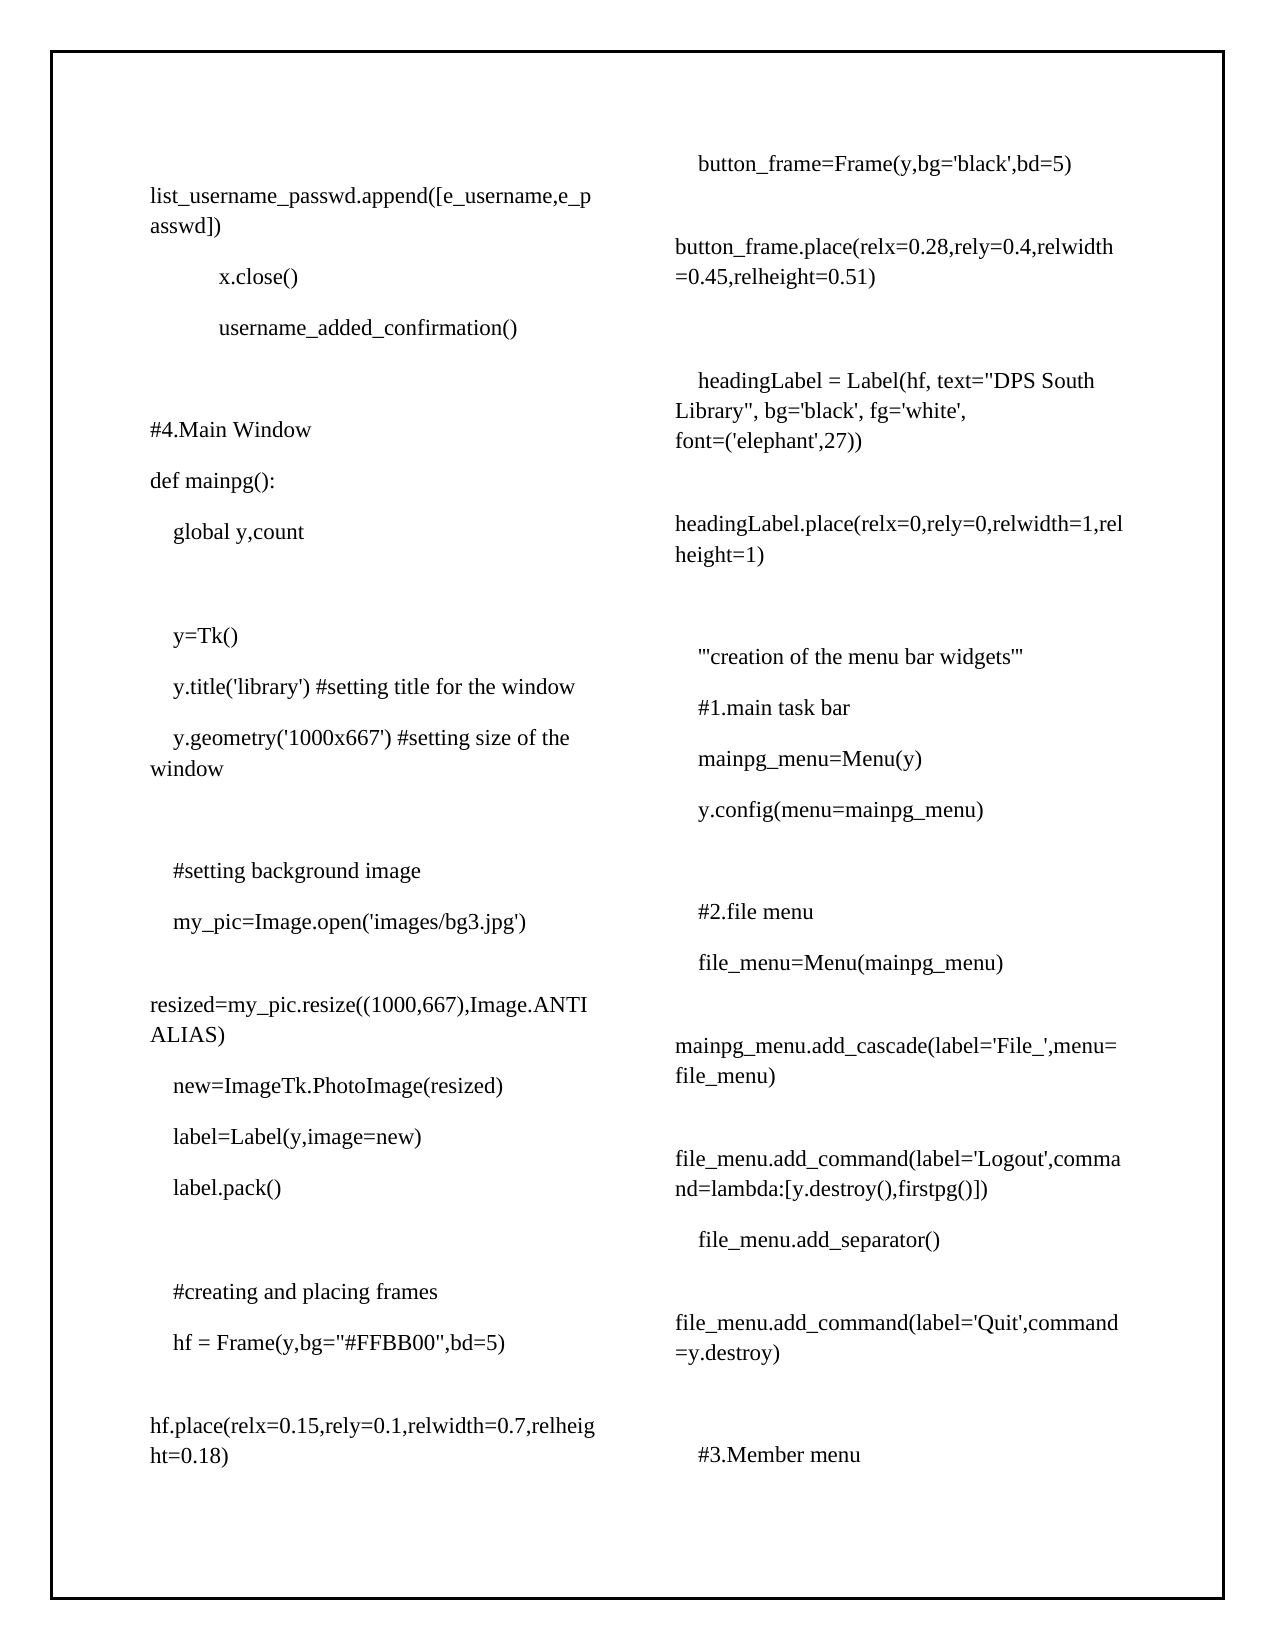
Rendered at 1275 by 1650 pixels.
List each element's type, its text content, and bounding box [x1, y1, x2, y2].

text headingLabel = Label(hf, text="DPS South Library", bg='black', fg='white', font=('elephant',27)) [675, 367, 1125, 454]
text #creating and placing frames [150, 1278, 600, 1304]
text new=ImageTk.PhotoImage(resized) [150, 1072, 600, 1098]
text y=Tk() [150, 622, 600, 649]
text button_frame=Frame(y,bg='black',bd=5) [675, 150, 1125, 176]
text my_pic=Image.open('images/bg3.jpg') [150, 908, 600, 934]
text mainpg_menu=Menu(y) [675, 745, 1125, 771]
text hf = Frame(y,bg="#FFBB00",bd=5) [150, 1329, 600, 1356]
text headingLabel.place(relx=0,rely=0,relwidth=1,relheight=1) [675, 479, 1125, 567]
text def mainpg(): [150, 467, 600, 494]
text #setting background image [150, 857, 600, 883]
text x.close() [150, 263, 600, 289]
text #1.main task bar [675, 694, 1125, 720]
text mainpg_menu.add_cascade(label='File_',menu=file_menu) [675, 1000, 1125, 1088]
text y.config(menu=mainpg_menu) [675, 796, 1125, 822]
text y.geometry('1000x667') #setting size of the window [150, 724, 600, 781]
text #2.file menu [675, 898, 1125, 924]
text #3.Member menu [675, 1442, 1125, 1468]
text label=Label(y,image=new) [150, 1123, 600, 1149]
text username_added_confirmation() [150, 314, 600, 341]
text label.pack() [150, 1174, 600, 1200]
text hf.place(relx=0.15,rely=0.1,relwidth=0.7,relheight=0.18) [150, 1380, 600, 1469]
text file_menu=Menu(mainpg_menu) [675, 949, 1125, 975]
text file_menu.add_separator() [675, 1226, 1125, 1253]
text resized=my_pic.resize((1000,667),Image.ANTIALIAS) [150, 959, 600, 1047]
text list_username_passwd.append([e_username,e_passwd]) [150, 150, 600, 238]
text '''creation of the menu bar widgets''' [675, 643, 1125, 669]
text button_frame.place(relx=0.28,rely=0.4,relwidth=0.45,relheight=0.51) [675, 201, 1125, 289]
text global y,count [150, 518, 600, 545]
text file_menu.add_command(label='Quit',command=y.destroy) [675, 1277, 1125, 1366]
text #4.Main Window [150, 416, 600, 443]
text y.title('library') #setting title for the window [150, 673, 600, 700]
text file_menu.add_command(label='Logout',command=lambda:[y.destroy(),firstpg()]) [675, 1113, 1125, 1202]
